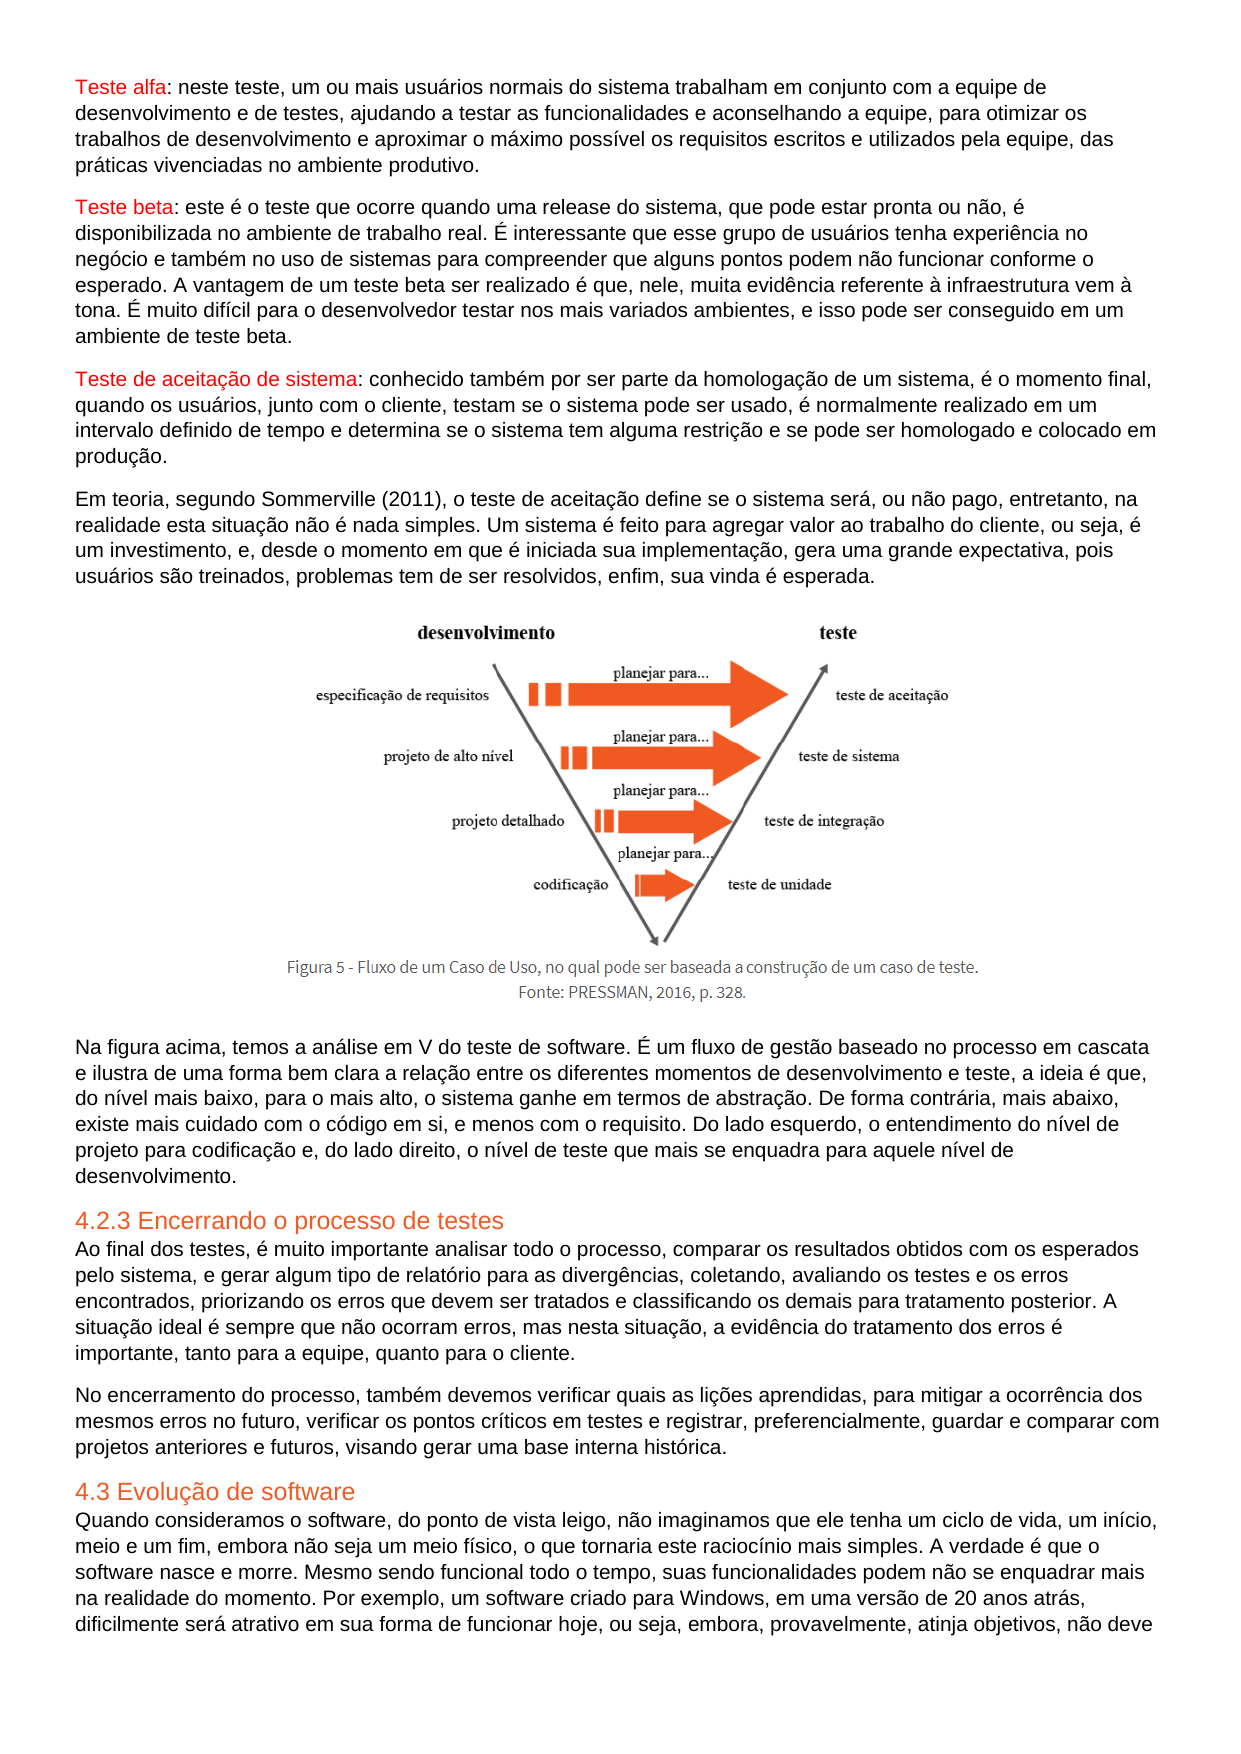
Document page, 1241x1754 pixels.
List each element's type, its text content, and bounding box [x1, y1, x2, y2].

text Na figura acima, temos a análise em V do teste de software. É um fluxo de gestão baseado no processo em cascata e ilustra de uma forma bem clara a relação entre os diferentes momentos de desenvolvimento e teste, a ideia é que, do nível mais baixo, para o mais alto, o sistema ganhe em termos de abstração. De forma contrária, mais abaixo, existe mais cuidado com o código em si, e menos com o requisito. Do lado esquerdo, o entendimento do nível de projeto para codificação e, do lado direito, o nível de teste que mais se enquadra para aquele nível de desenvolvimento. [75, 1034, 1165, 1188]
text No encerramento do processo, também devemos verificar quais as lições aprendidas, para mitigar a ocorrência dos mesmos erros no futuro, verificar os pontos críticos em testes e registrar, preferencialmente, guardar e comparar com projetos anteriores e futuros, visando gerar uma base interna histórica. [75, 1383, 1165, 1459]
subtitle 4.2.3 Encerrando o processo de testes [75, 1206, 1165, 1235]
text Teste de aceitação de sistema: conhecido também por ser parte da homologação de um sistema, é o momento final, quando os usuários, junto com o cliente, testam se o sistema pode ser usado, é normalmente realizado em um intervalo definido de tempo e determina se o sistema tem alguma restrição e se pode ser homologado e colocado em produção. [75, 367, 1165, 468]
text Teste alfa: neste teste, um ou mais usuários normais do sistema trabalham em conjunto com a equipe de desenvolvimento e de testes, ajudando a testar as funcionalidades e aconselhando a equipe, para otimizar os trabalhos de desenvolvimento e aproximar o máximo possível os requisitos escritos e utilizados pela equipe, das práticas vivenciadas no ambiente produtivo. [75, 75, 1165, 176]
picture [249, 606, 991, 1016]
text Em teoria, segundo Sommerville (2011), o teste de aceitação define se o sistema será, ou não pago, entretanto, na realidade esta situação não é nada simples. Um sistema é feito para agregar valor ao trabalho do cliente, ou seja, é um investimento, e, desde o momento em que é iniciada sua implementação, gera uma grande expectativa, pois usuários são treinados, problemas tem de ser resolvidos, enfim, sua vinda é esperada. [75, 487, 1165, 588]
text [75, 1508, 1165, 1636]
subtitle 4.3 Evolução de software [75, 1477, 1165, 1506]
text Teste beta: este é o teste que ocorre quando uma release do sistema, que pode estar pronta ou não, é disponibilizada no ambiente de trabalho real. É interessante que esse grupo de usuários tenha experiência no negócio e também no uso de sistemas para compreender que alguns pontos podem não funcionar conforme o esperado. A vantagem de um teste beta ser realizado é que, nele, muita evidência referente à infraestrutura vem à tona. É muito difícil para o desenvolvedor testar nos mais variados ambientes, e isso pode ser conseguido em um ambiente de teste beta. [75, 195, 1165, 348]
text Ao final dos testes, é muito importante analisar todo o processo, comparar os resultados obtidos com os esperados pelo sistema, e gerar algum tipo de relatório para as divergências, coletando, avaliando os testes e os erros encontrados, priorizando os erros que devem ser tratados e classificando os demais para tratamento posterior. A situação ideal é sempre que não ocorram erros, mas nesta situação, a evidência do tratamento dos erros é importante, tanto para a equipe, quanto para o cliente. [75, 1237, 1165, 1364]
